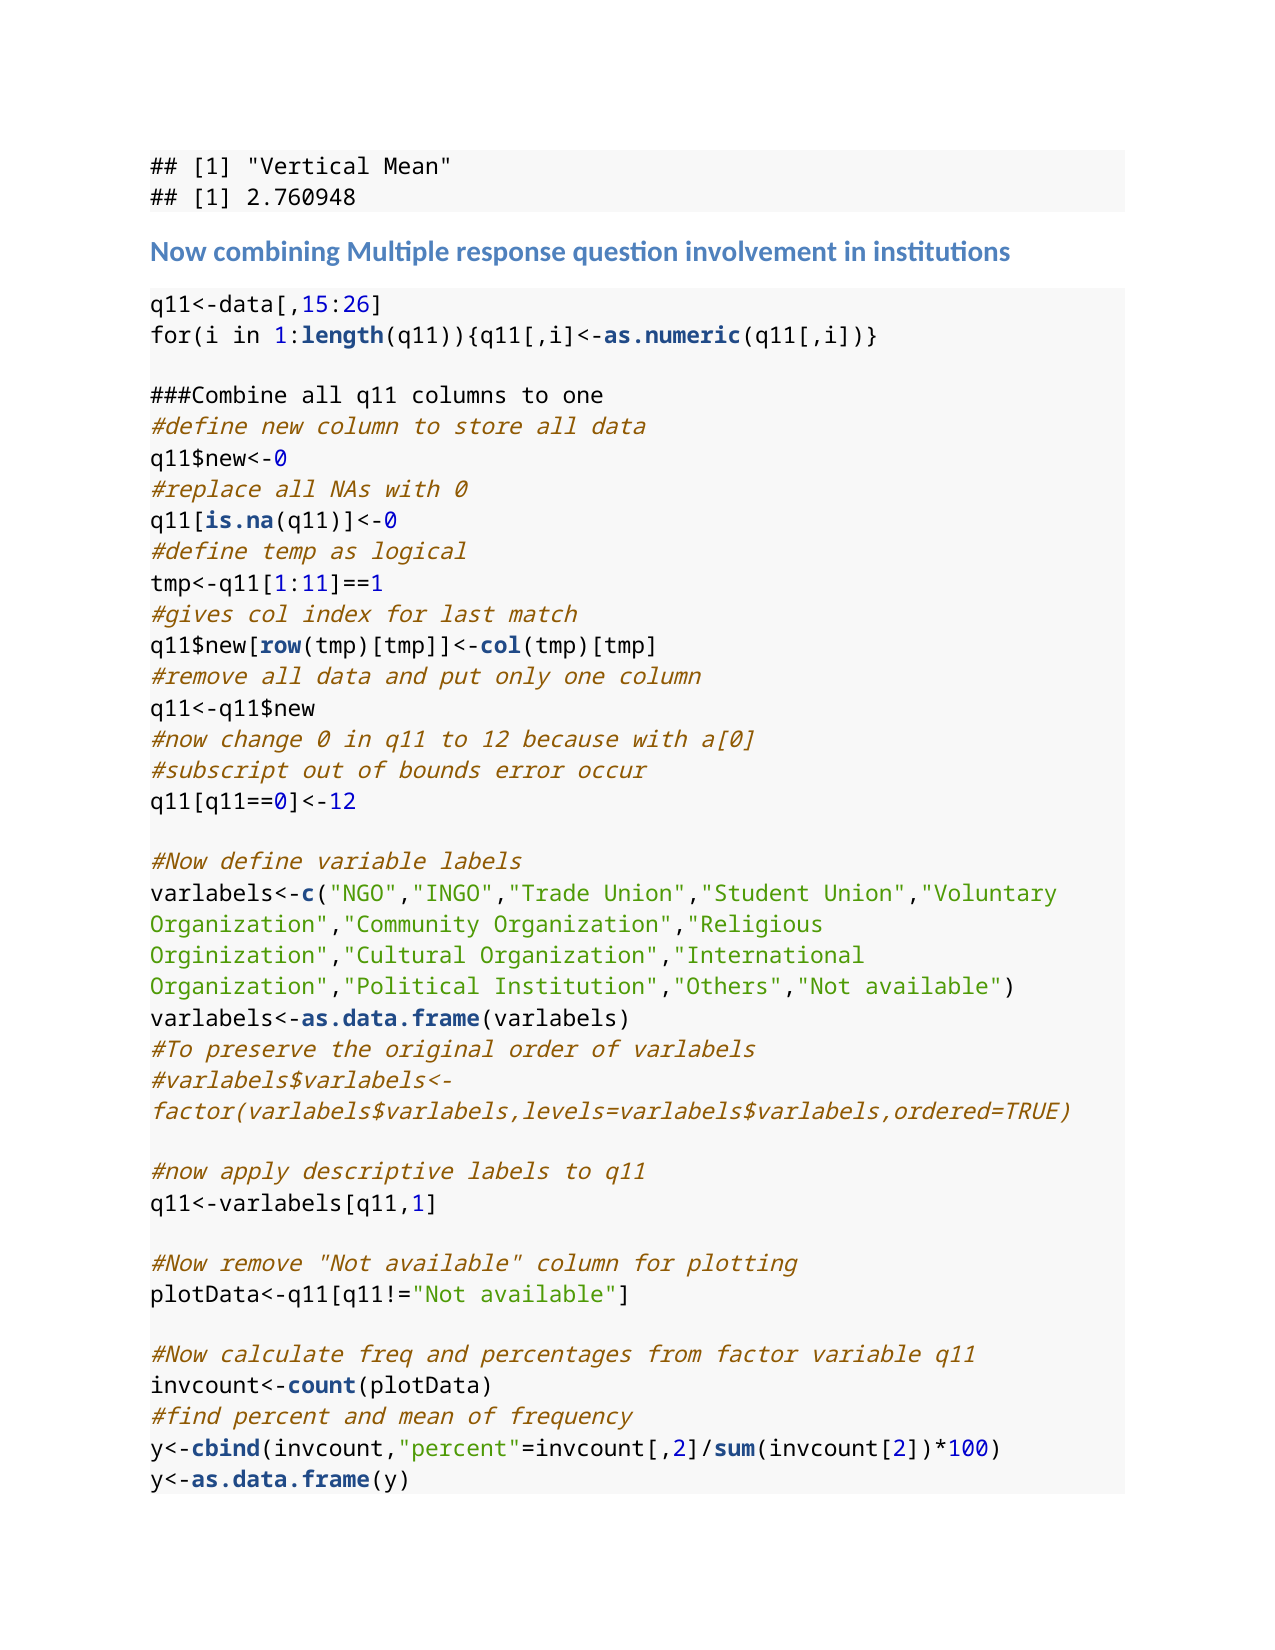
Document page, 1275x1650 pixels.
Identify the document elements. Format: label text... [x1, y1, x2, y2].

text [150, 150, 1125, 212]
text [150, 288, 1125, 1494]
subtitle Now combining Multiple response question involvement in institutions [150, 233, 1125, 269]
